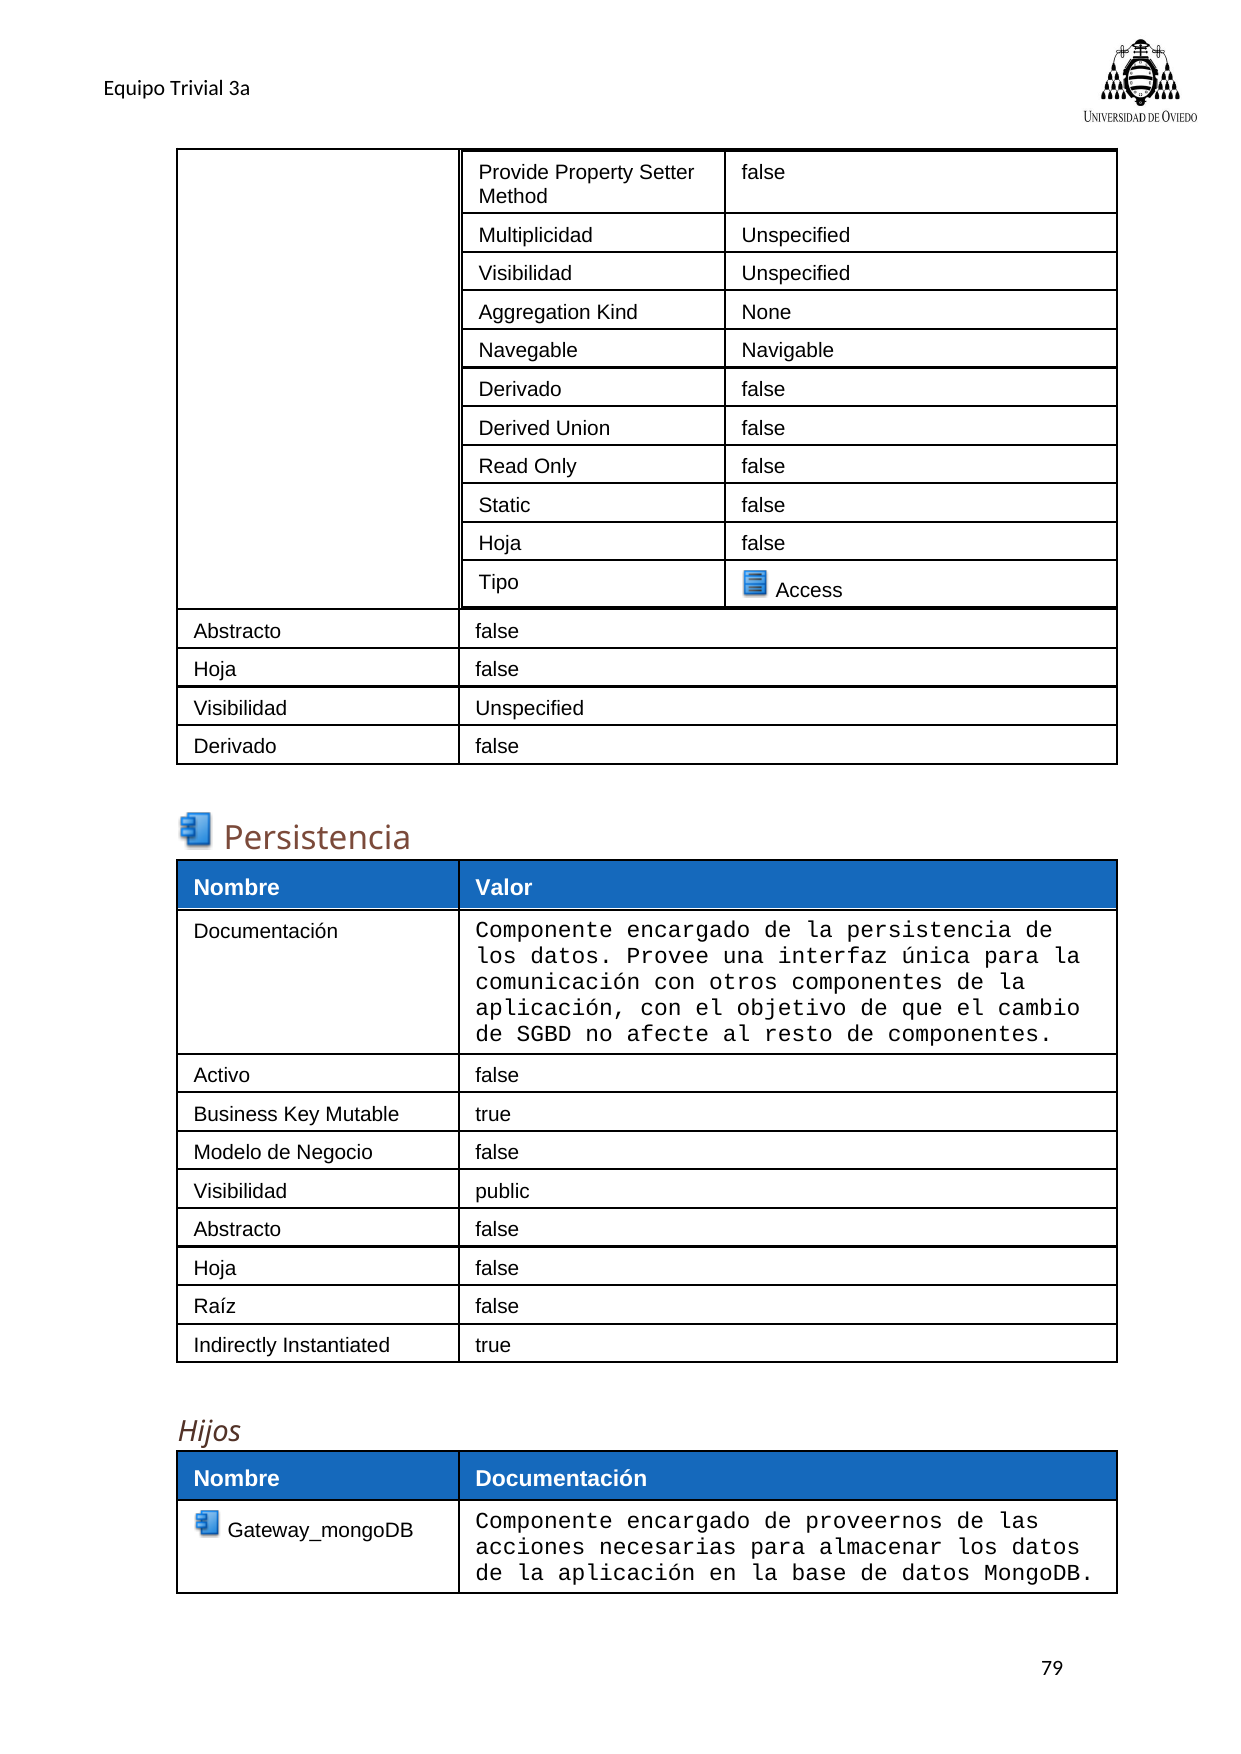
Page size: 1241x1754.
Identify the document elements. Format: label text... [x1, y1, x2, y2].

picture [741, 569, 770, 598]
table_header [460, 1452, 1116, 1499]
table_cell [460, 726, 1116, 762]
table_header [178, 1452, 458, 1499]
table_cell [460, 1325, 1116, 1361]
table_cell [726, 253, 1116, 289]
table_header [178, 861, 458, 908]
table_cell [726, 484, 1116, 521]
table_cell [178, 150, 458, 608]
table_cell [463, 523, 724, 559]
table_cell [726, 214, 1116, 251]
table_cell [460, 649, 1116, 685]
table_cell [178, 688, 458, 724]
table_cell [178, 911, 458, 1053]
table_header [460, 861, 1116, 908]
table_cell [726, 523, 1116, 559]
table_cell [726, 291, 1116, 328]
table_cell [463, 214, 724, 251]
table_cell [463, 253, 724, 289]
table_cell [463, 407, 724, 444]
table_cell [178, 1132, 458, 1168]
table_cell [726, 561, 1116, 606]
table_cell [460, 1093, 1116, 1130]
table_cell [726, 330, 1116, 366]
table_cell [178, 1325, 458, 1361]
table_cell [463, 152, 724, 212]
picture [1077, 35, 1198, 123]
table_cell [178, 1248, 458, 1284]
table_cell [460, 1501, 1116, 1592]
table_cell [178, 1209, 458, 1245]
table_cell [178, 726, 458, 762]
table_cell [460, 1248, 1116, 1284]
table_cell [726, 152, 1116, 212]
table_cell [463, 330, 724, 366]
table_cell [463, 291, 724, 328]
subtitle Hijos [177, 1410, 1063, 1450]
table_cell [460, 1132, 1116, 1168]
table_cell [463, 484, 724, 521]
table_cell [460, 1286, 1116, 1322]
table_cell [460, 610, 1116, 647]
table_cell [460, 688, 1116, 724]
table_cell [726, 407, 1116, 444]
subtitle Persistencia [177, 812, 1063, 859]
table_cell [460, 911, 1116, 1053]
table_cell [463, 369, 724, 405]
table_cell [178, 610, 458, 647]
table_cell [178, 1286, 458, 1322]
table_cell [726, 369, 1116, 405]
picture [193, 1509, 222, 1538]
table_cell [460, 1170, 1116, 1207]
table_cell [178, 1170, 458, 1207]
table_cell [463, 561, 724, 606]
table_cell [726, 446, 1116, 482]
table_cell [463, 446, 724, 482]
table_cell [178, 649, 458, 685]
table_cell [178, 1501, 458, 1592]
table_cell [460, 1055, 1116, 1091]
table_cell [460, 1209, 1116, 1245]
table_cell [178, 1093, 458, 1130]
picture [177, 811, 215, 850]
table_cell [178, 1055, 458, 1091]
